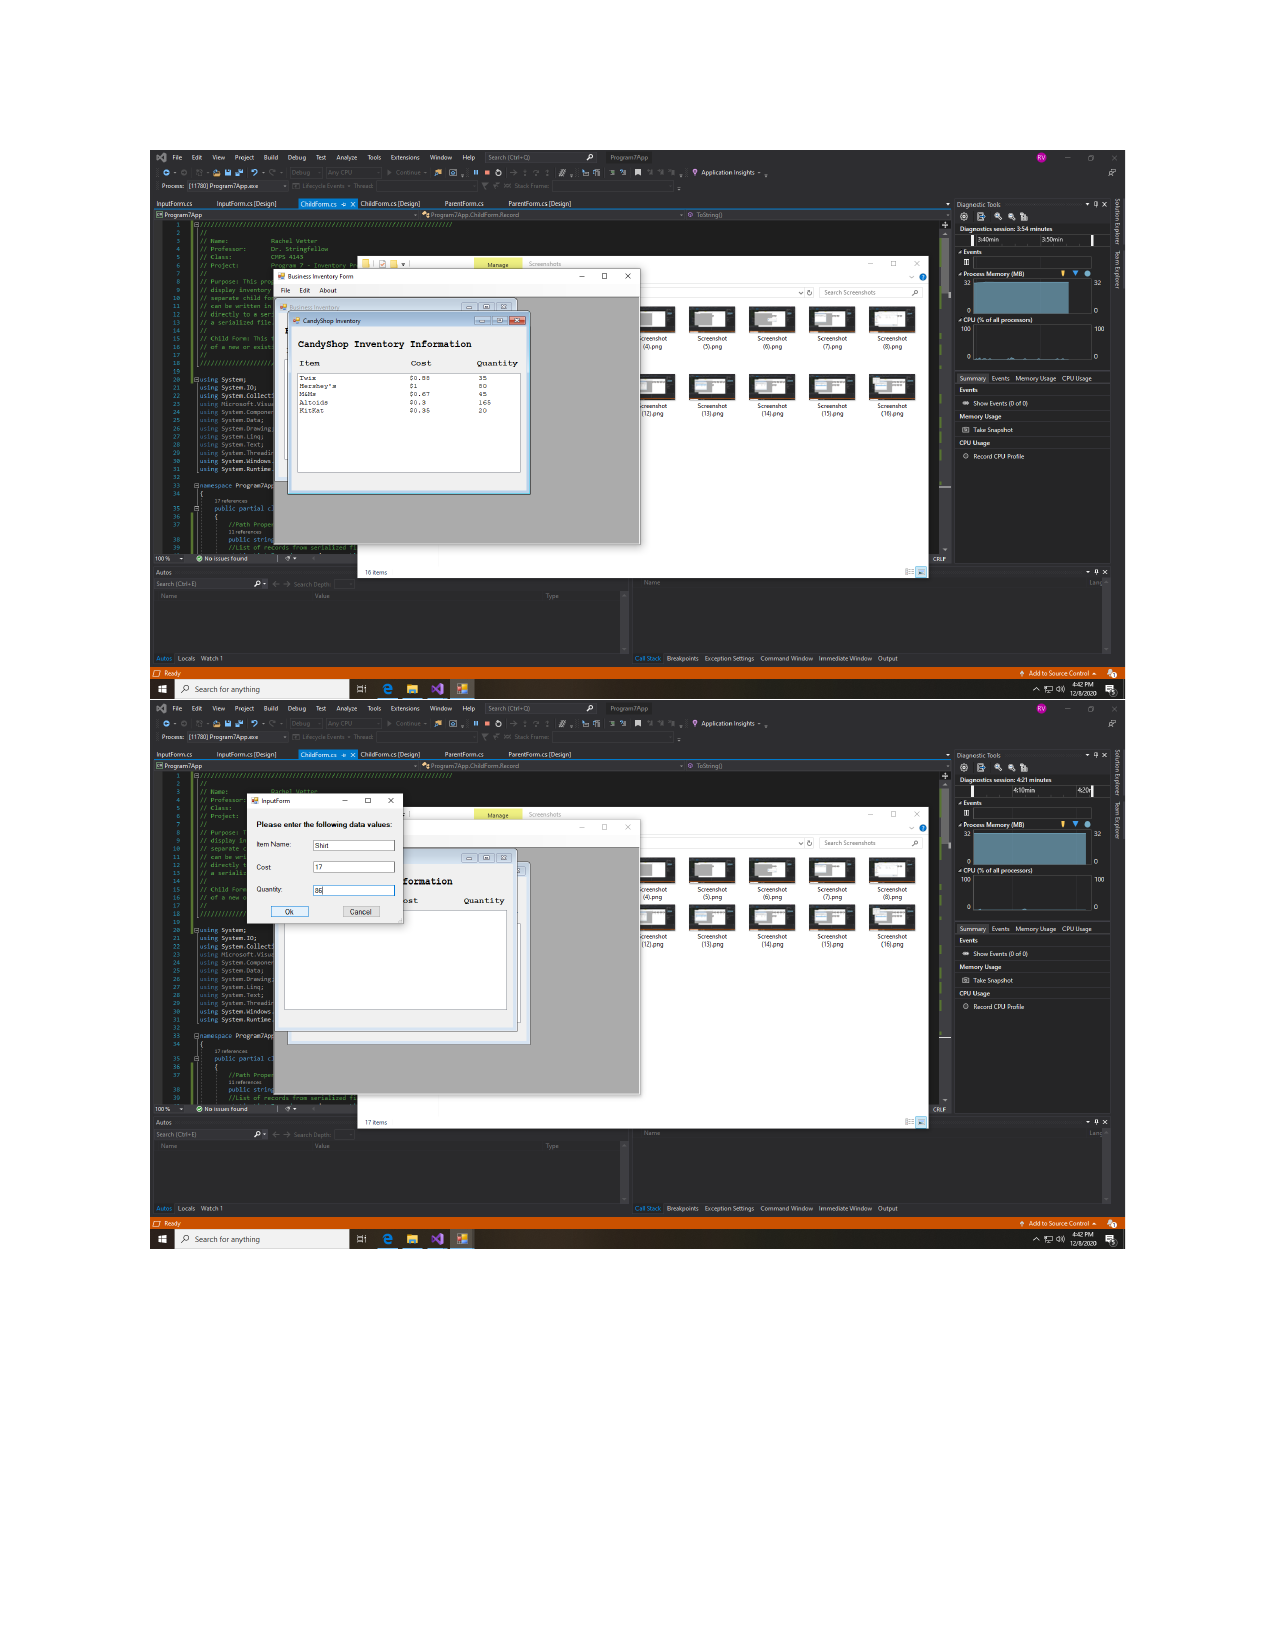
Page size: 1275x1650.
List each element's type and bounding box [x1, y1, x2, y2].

picture [150, 150, 1125, 699]
picture [150, 700, 1125, 1249]
